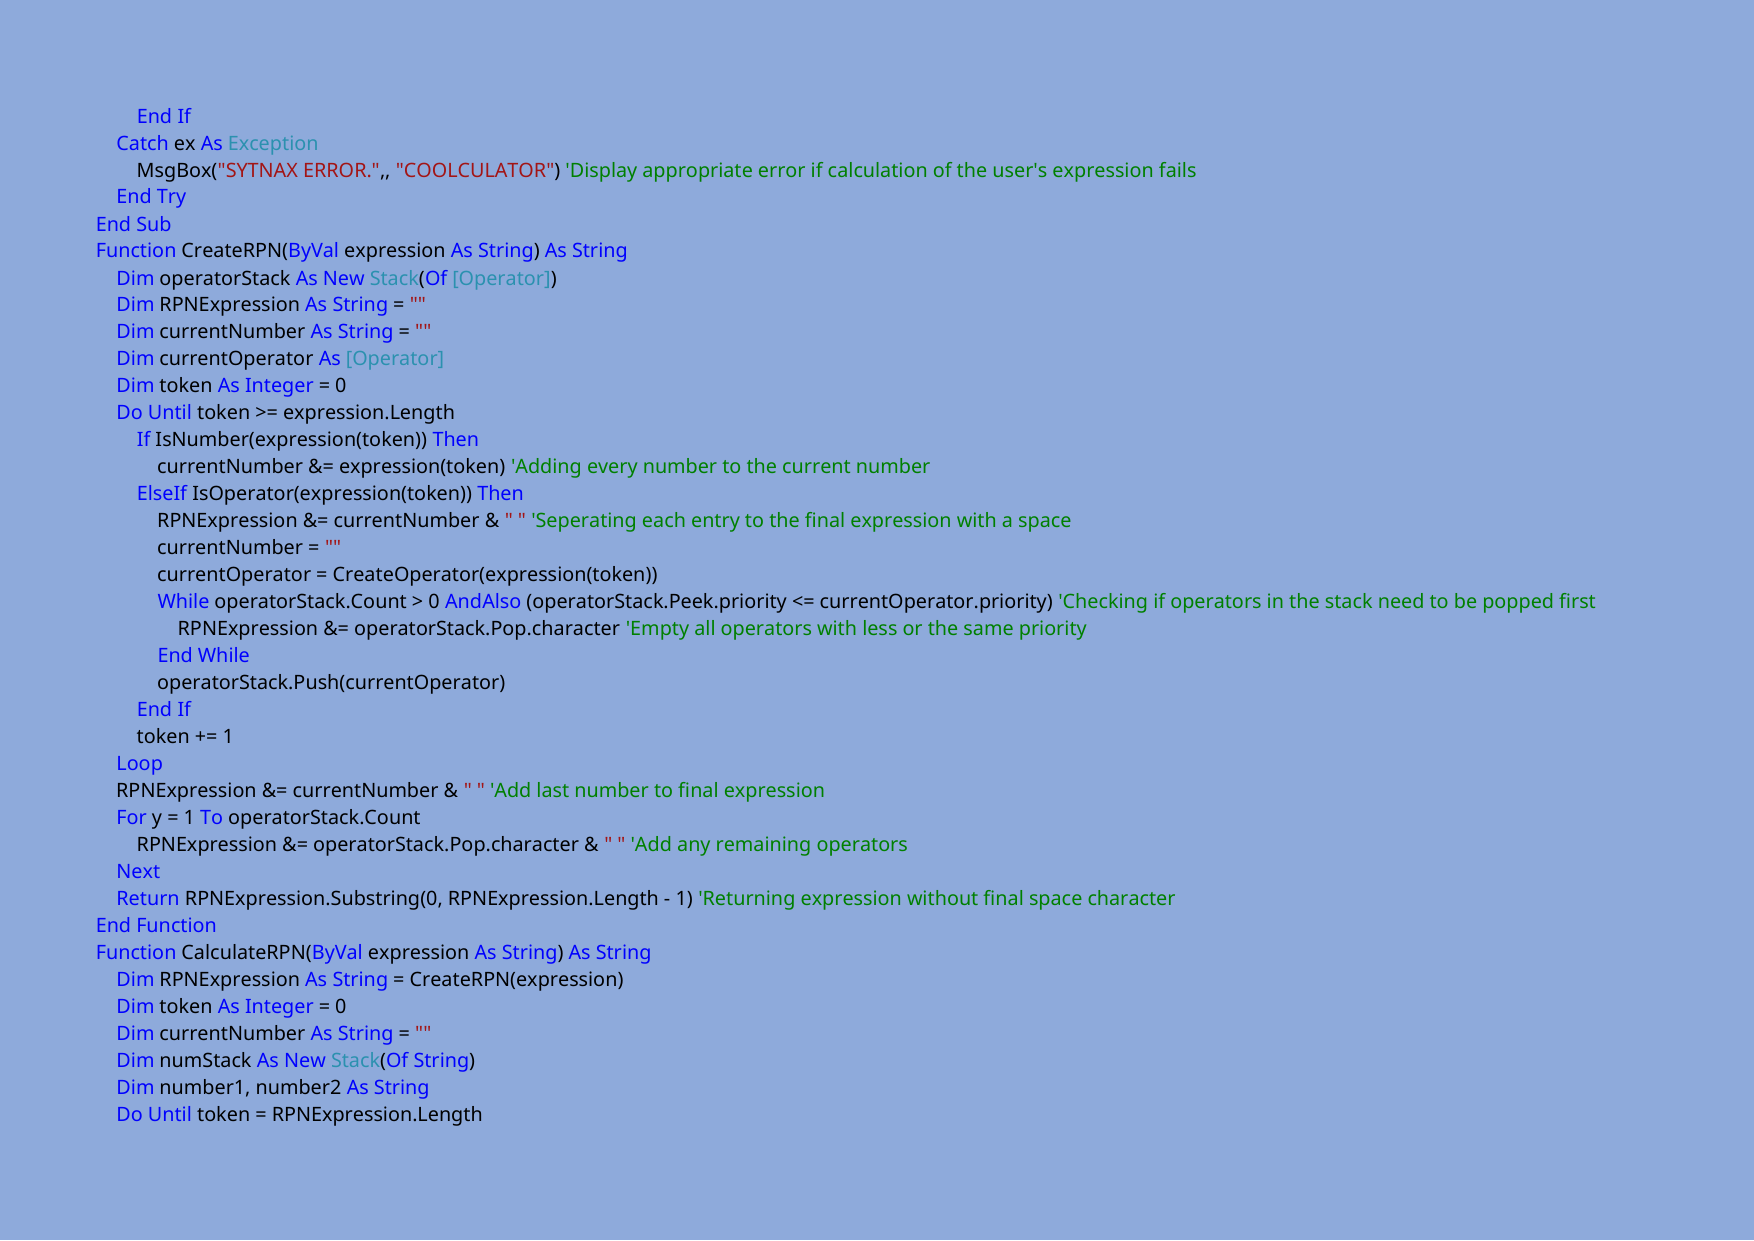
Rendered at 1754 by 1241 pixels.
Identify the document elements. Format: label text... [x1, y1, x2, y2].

text Dim numStack As New Stack(Of String) [75, 1046, 1679, 1073]
text End If [75, 695, 1679, 722]
text Dim RPNExpression As String = "" [75, 291, 1679, 318]
text Dim currentNumber As String = "" [75, 318, 1679, 345]
text End Function [75, 911, 1679, 938]
text End If [75, 102, 1679, 129]
text RPNExpression &= operatorStack.Pop.character & " " 'Add any remaining operators [75, 830, 1679, 857]
text Dim operatorStack As New Stack(Of [Operator]) [75, 264, 1679, 291]
text Dim token As Integer = 0 [75, 992, 1679, 1019]
text MsgBox("SYTNAX ERROR.",, "COOLCULATOR") 'Display appropriate error if calculation of the user's expression fails [75, 156, 1679, 183]
text Loop [75, 749, 1679, 776]
text Dim currentOperator As [Operator] [75, 345, 1679, 372]
text End While [75, 641, 1679, 668]
text Dim number1, number2 As String [75, 1073, 1679, 1100]
text Do Until token = RPNExpression.Length [75, 1100, 1679, 1127]
text currentNumber &= expression(token) 'Adding every number to the current number [75, 453, 1679, 479]
text Function CreateRPN(ByVal expression As String) As String [75, 237, 1679, 264]
text For y = 1 To operatorStack.Count [75, 803, 1679, 830]
text RPNExpression &= operatorStack.Pop.character 'Empty all operators with less or the same priority [75, 614, 1679, 641]
text Dim token As Integer = 0 [75, 372, 1679, 399]
text Return RPNExpression.Substring(0, RPNExpression.Length - 1) 'Returning expression without final space character [75, 884, 1679, 911]
text ElseIf IsOperator(expression(token)) Then [75, 479, 1679, 507]
text Do Until token >= expression.Length [75, 399, 1679, 426]
text End Try [75, 183, 1679, 210]
text token += 1 [75, 722, 1679, 749]
text Dim currentNumber As String = "" [75, 1019, 1679, 1046]
text End Sub [75, 210, 1679, 237]
text Function CalculateRPN(ByVal expression As String) As String [75, 938, 1679, 965]
text Catch ex As Exception [75, 129, 1679, 156]
text currentNumber = "" [75, 533, 1679, 561]
text Next [75, 857, 1679, 884]
text operatorStack.Push(currentOperator) [75, 668, 1679, 695]
text If IsNumber(expression(token)) Then [75, 426, 1679, 453]
text currentOperator = CreateOperator(expression(token)) [75, 561, 1679, 587]
text While operatorStack.Count > 0 AndAlso (operatorStack.Peek.priority <= currentOperator.priority) 'Checking if operators in the stack need to be popped first [75, 587, 1679, 614]
text RPNExpression &= currentNumber & " " 'Add last number to final expression [75, 776, 1679, 803]
text RPNExpression &= currentNumber & " " 'Seperating each entry to the final expression with a space [75, 507, 1679, 533]
text Dim RPNExpression As String = CreateRPN(expression) [75, 965, 1679, 992]
